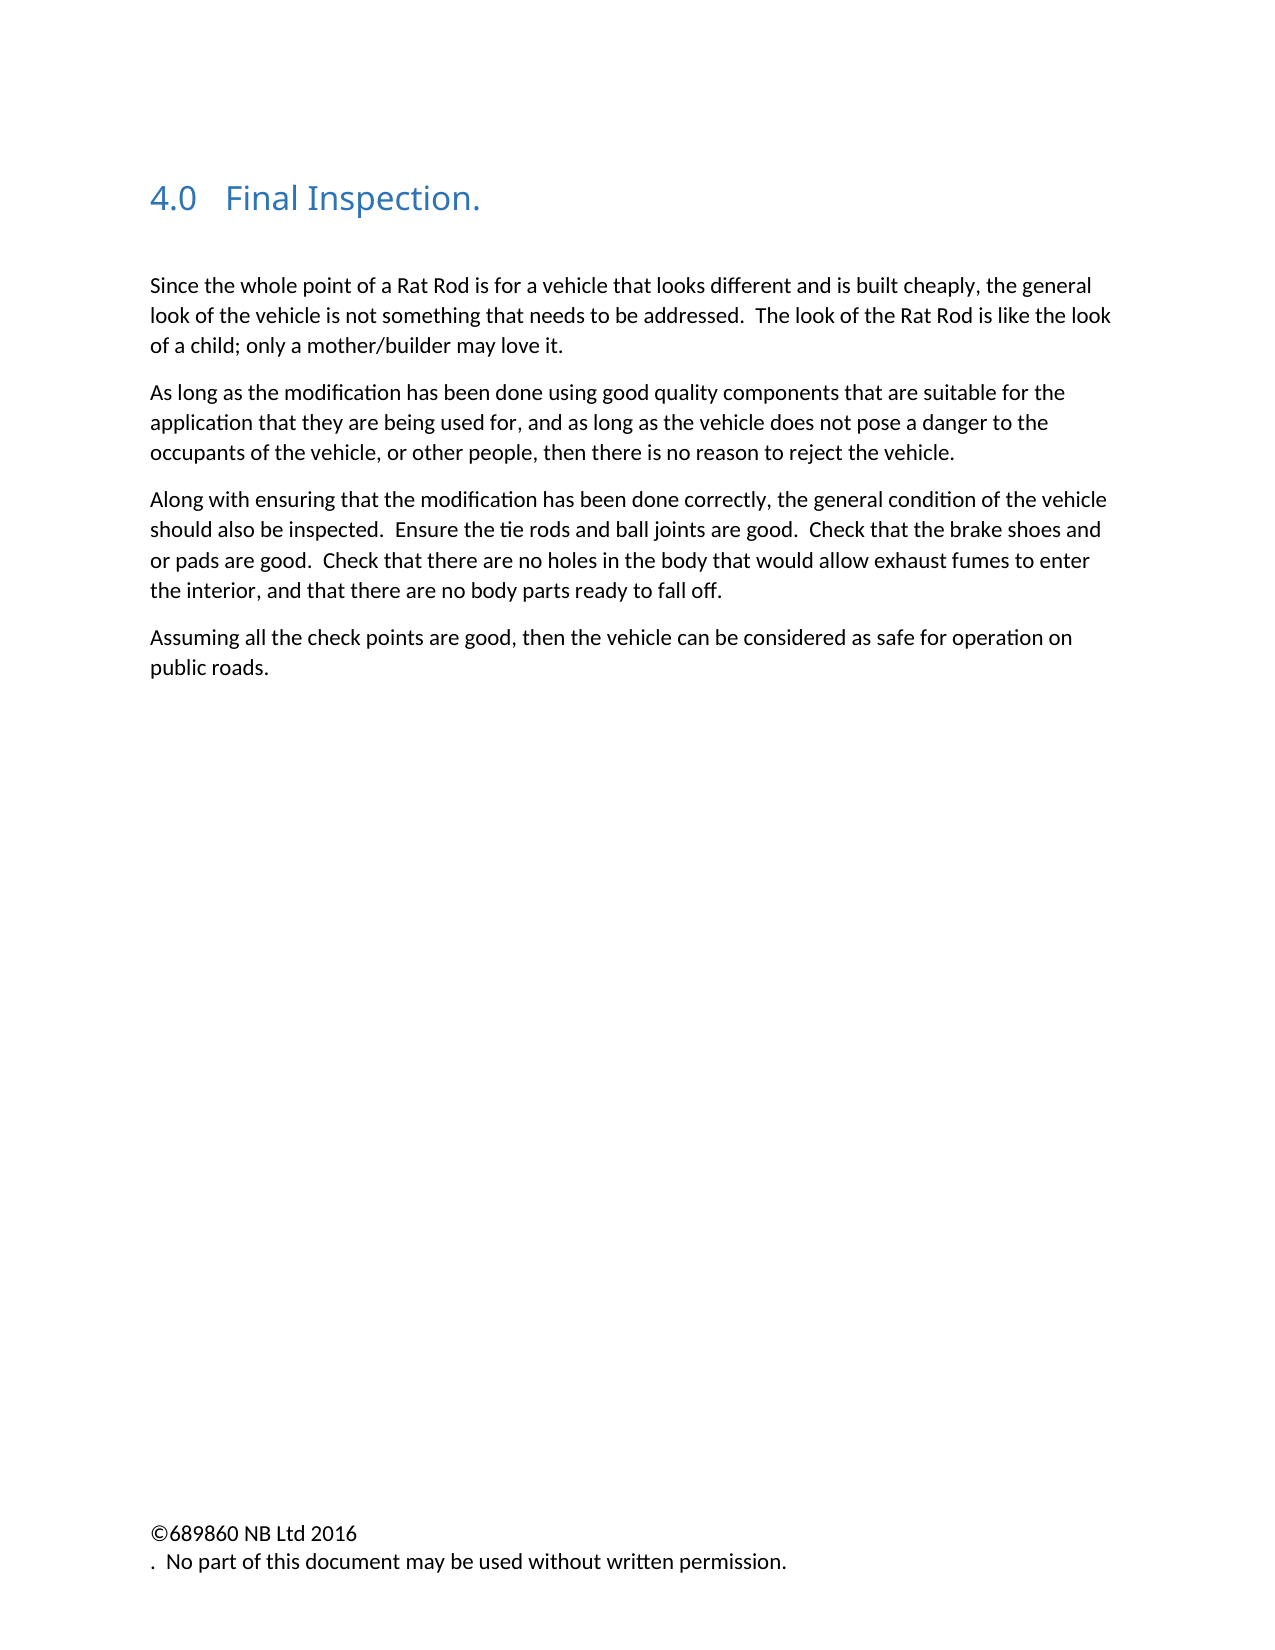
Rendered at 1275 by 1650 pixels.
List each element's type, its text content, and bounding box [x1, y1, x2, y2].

text As long as the modification has been done using good quality components that are suitable for the application that they are being used for, and as long as the vehicle does not pose a danger to the occupants of the vehicle, or other people, then there is no reason to reject the vehicle. [150, 378, 1125, 467]
text Assuming all the check points are good, then the vehicle can be considered as safe for operation on public roads. [150, 623, 1125, 681]
subtitle 4.0 Final Inspection. [150, 175, 1125, 220]
text Along with ensuring that the modification has been done correctly, the general condition of the vehicle should also be inspected. Ensure the tie rods and ball joints are good. Check that the brake shoes and or pads are good. Check that there are no holes in the body that would allow exhaust fumes to enter the interior, and that there are no body parts ready to fall off. [150, 485, 1125, 604]
text Since the whole point of a Rat Rod is for a vehicle that looks different and is built cheaply, the general look of the vehicle is not something that needs to be addressed. The look of the Rat Rod is like the look of a child; only a mother/builder may love it. [150, 271, 1125, 359]
